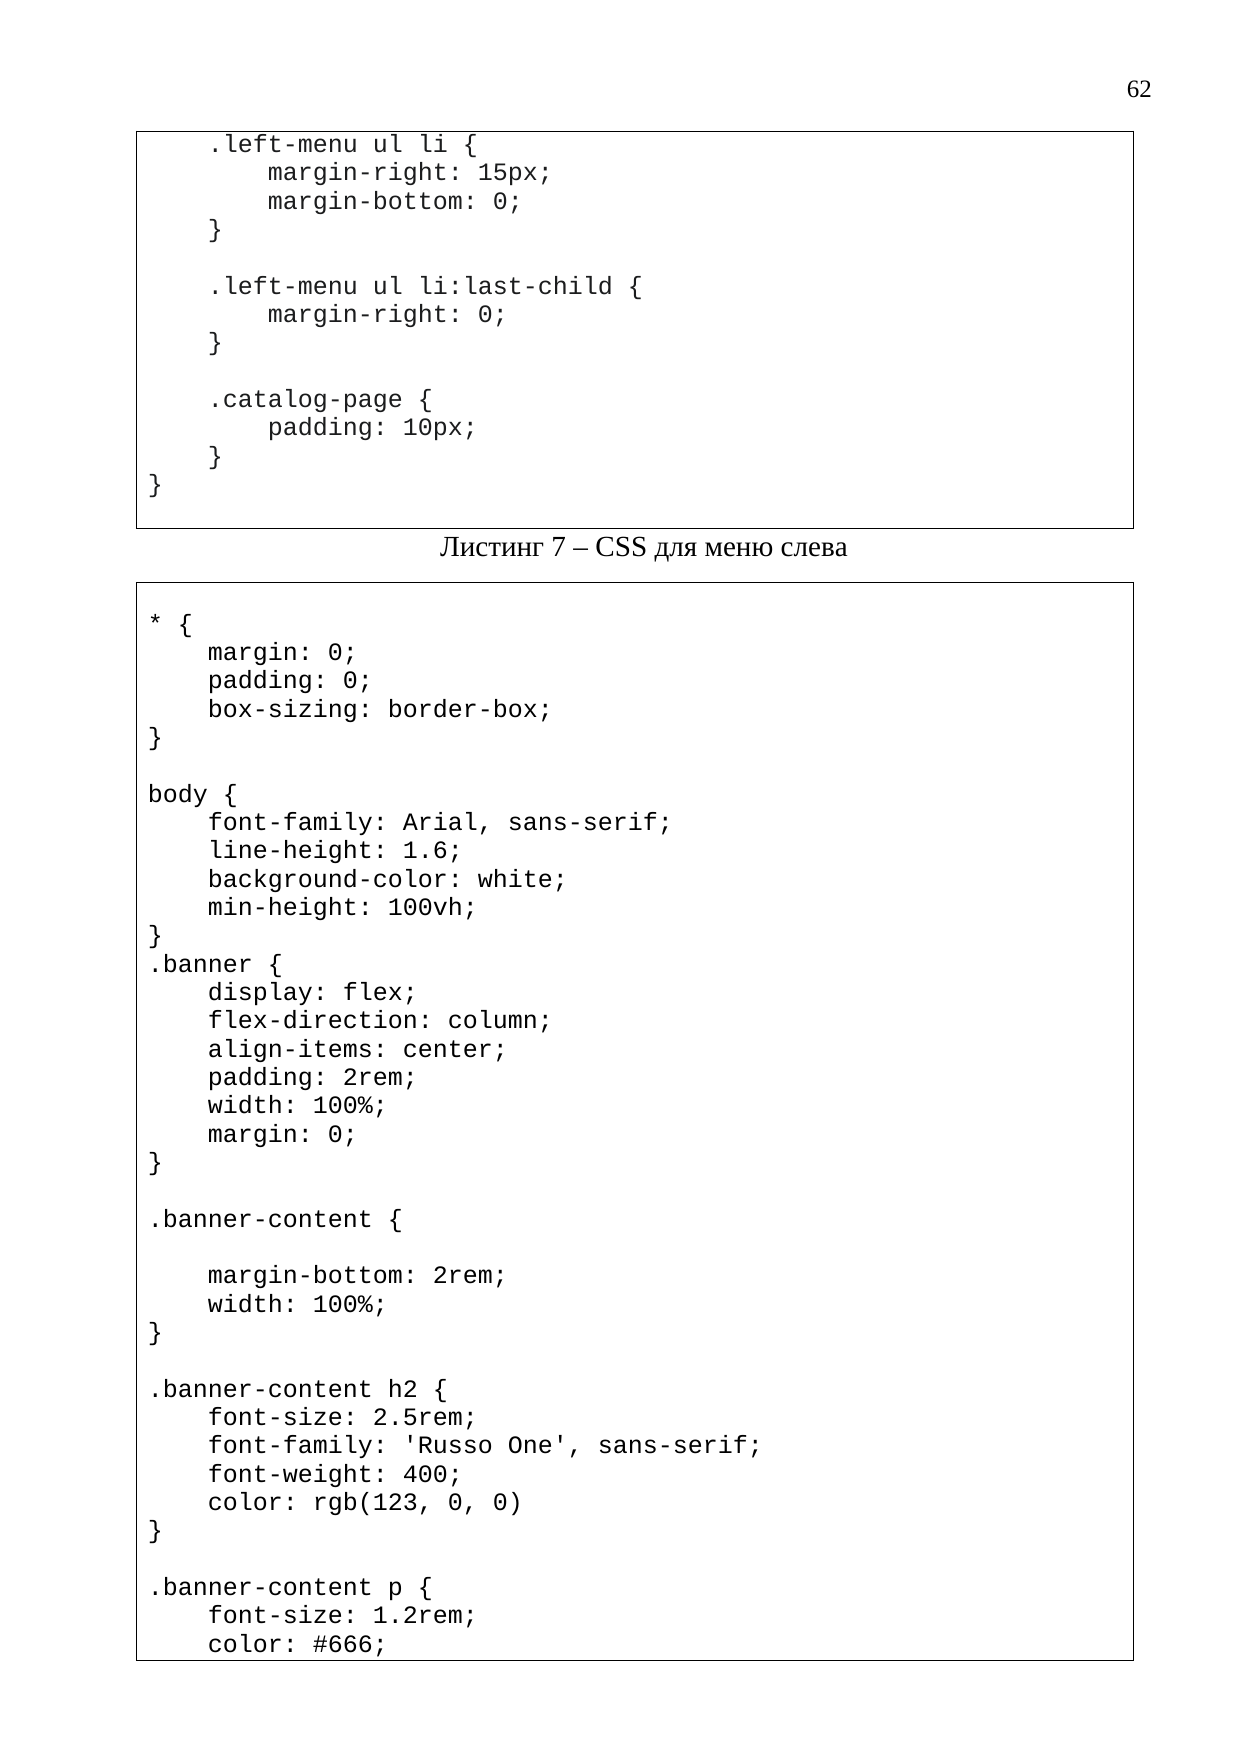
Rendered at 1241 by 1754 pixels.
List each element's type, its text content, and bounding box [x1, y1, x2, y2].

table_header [137, 583, 1133, 1659]
text Листинг 7 – CSS для меню слева [136, 529, 1152, 563]
